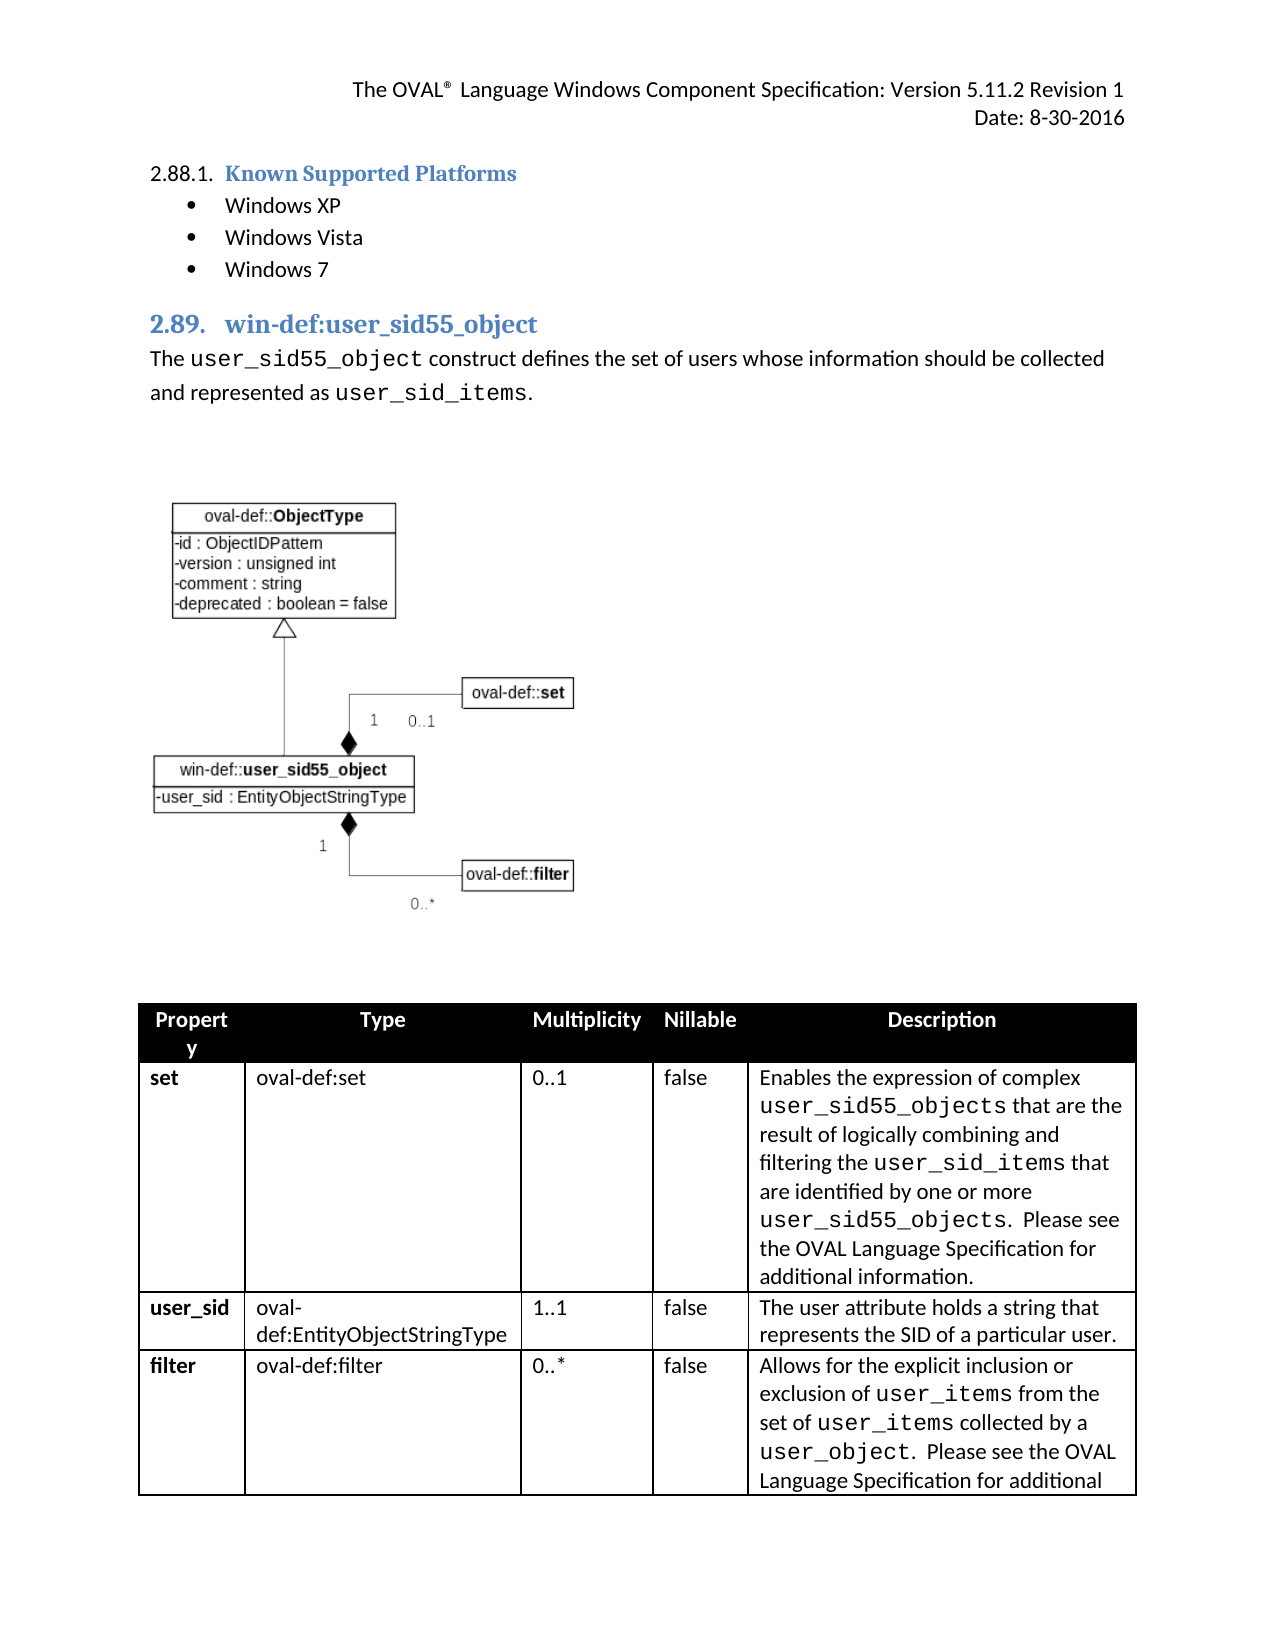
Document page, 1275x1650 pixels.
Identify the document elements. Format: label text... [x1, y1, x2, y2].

list Windows Vista [187, 223, 1125, 251]
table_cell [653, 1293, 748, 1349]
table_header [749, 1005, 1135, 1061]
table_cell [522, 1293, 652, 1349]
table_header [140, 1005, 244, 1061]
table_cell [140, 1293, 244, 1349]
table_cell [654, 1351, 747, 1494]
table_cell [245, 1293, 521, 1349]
subtitle Known Supported Platforms [150, 159, 1125, 187]
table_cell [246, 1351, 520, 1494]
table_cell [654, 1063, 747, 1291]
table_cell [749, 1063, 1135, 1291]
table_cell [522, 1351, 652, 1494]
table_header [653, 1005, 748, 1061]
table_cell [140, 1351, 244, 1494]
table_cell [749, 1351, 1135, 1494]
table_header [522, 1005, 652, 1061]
subtitle win-def:user_sid55_object [150, 309, 1125, 340]
list Windows 7 [187, 256, 1125, 284]
list Windows XP [187, 191, 1125, 219]
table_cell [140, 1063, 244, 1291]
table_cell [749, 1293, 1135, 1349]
text The user_sid55_object construct defines the set of users whose information should be collected and represented as user_sid_items. [150, 344, 1125, 407]
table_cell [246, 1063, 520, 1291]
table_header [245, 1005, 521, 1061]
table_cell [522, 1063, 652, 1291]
